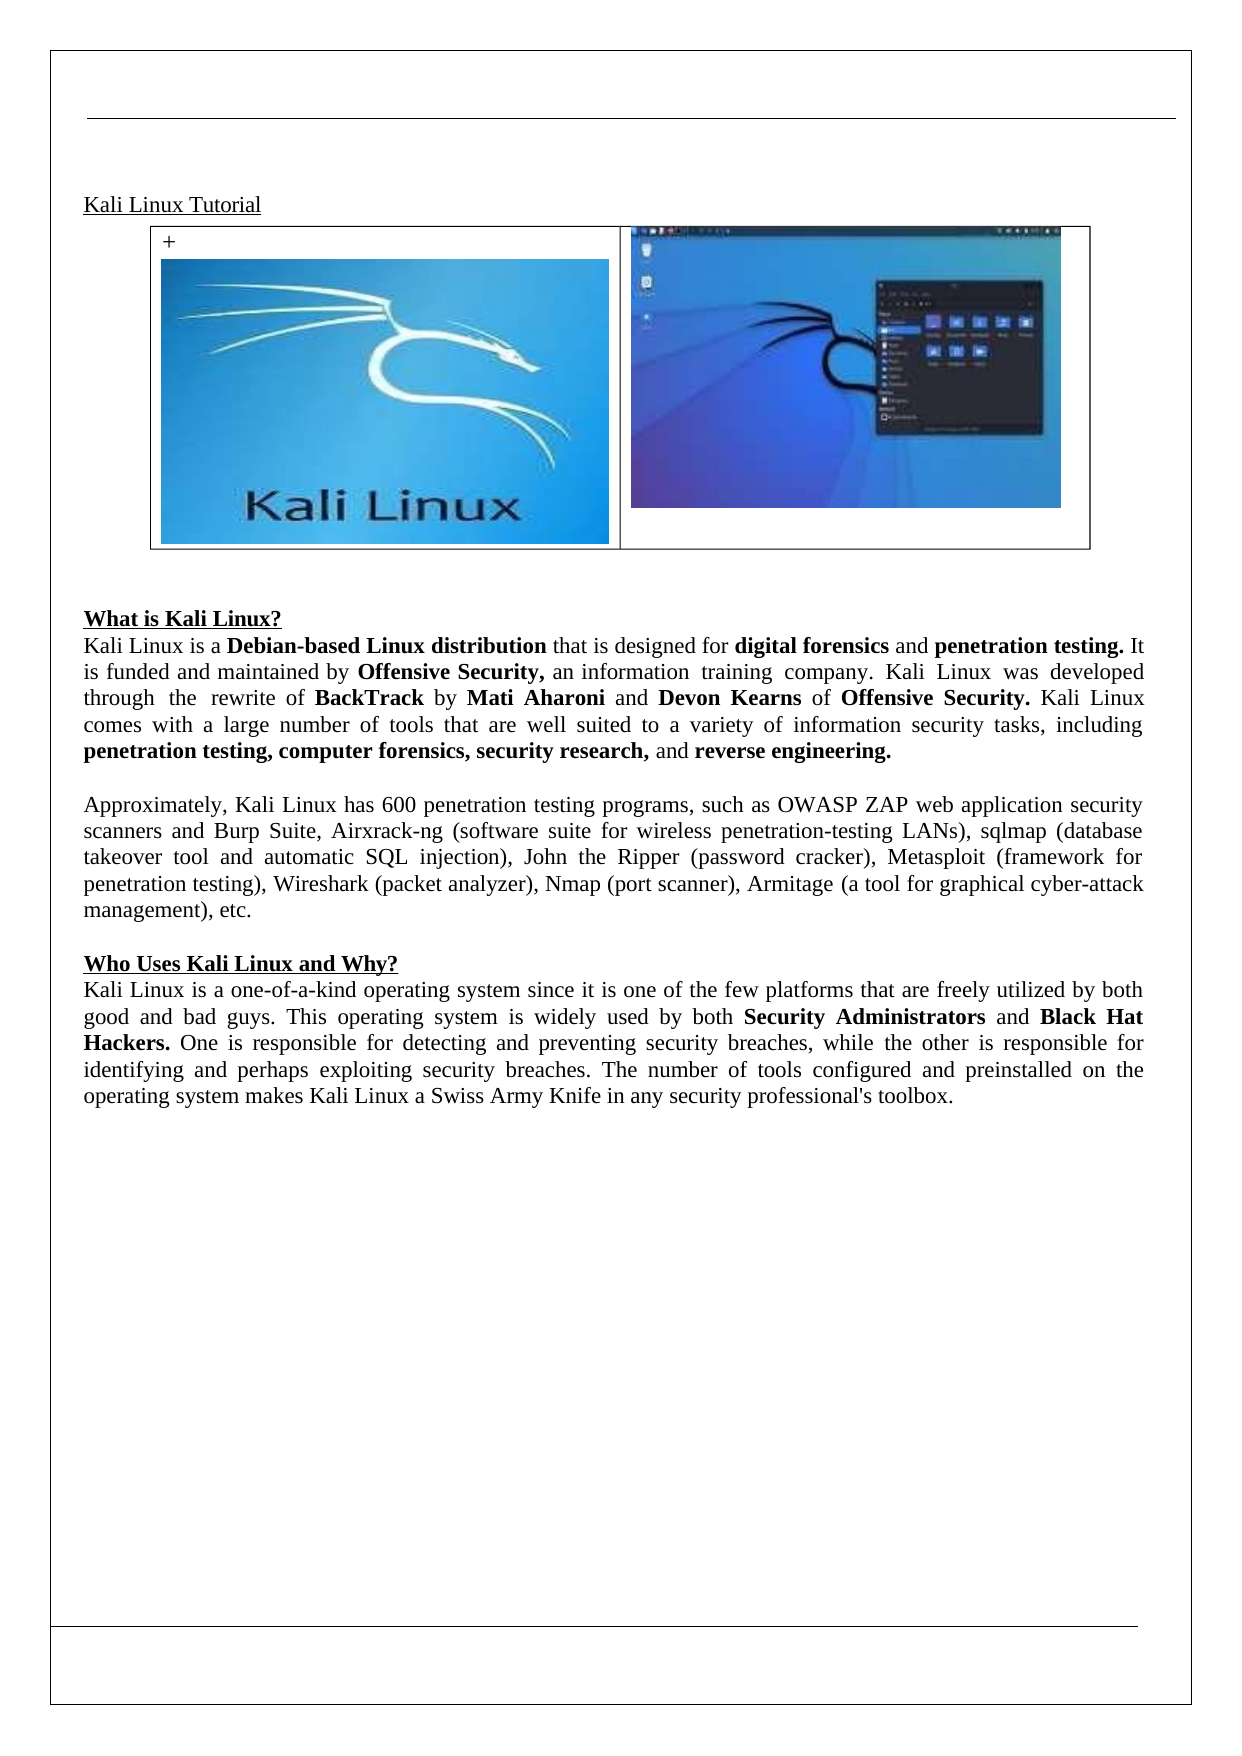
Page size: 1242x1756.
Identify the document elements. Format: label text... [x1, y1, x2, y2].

picture [161, 259, 609, 544]
picture [631, 226, 1061, 508]
text Kali Linux is a Debian-based Linux distribution that is designed for digital forensics and penetration testing. It is funded and maintained by Offensive Security, an information training company. Kali Linux was developed through the rewrite of BackTrack by Mati Aharoni and Devon Kearns of Offensive Security. Kali Linux comes with a large number of tools that are well suited to a variety of information security tasks, including penetration testing, computer forensics, security research, and reverse engineering. [83, 632, 1144, 763]
text Kali Linux is a one-of-a-kind operating system since it is one of the few platforms that are freely utilized by both good and bad guys. This operating system is widely used by both Security Administrators and Black Hat Hackers. One is responsible for detecting and preventing security breaches, while the other is responsible for identifying and perhaps exploiting security breaches. The number of tools configured and preinstalled on the operating system makes Kali Linux a Swiss Army Knife in any security professional's toolbox. [83, 977, 1144, 1108]
subtitle Who Uses Kali Linux and Why? [83, 950, 1153, 976]
text Kali Linux Tutorial [83, 191, 1153, 218]
text Approximately, Kali Linux has 600 penetration testing programs, such as OWASP ZAP web application security scanners and Burp Suite, Airxrack-ng (software suite for wireless penetration-testing LANs), sqlmap (database takeover tool and automatic SQL injection), John the Ripper (password cracker), Metasploit (framework for penetration testing), Wireshark (packet analyzer), Nmap (port scanner), Armitage (a tool for graphical cyber-attack management), etc. [83, 791, 1144, 922]
subtitle What is Kali Linux? [83, 605, 1153, 631]
